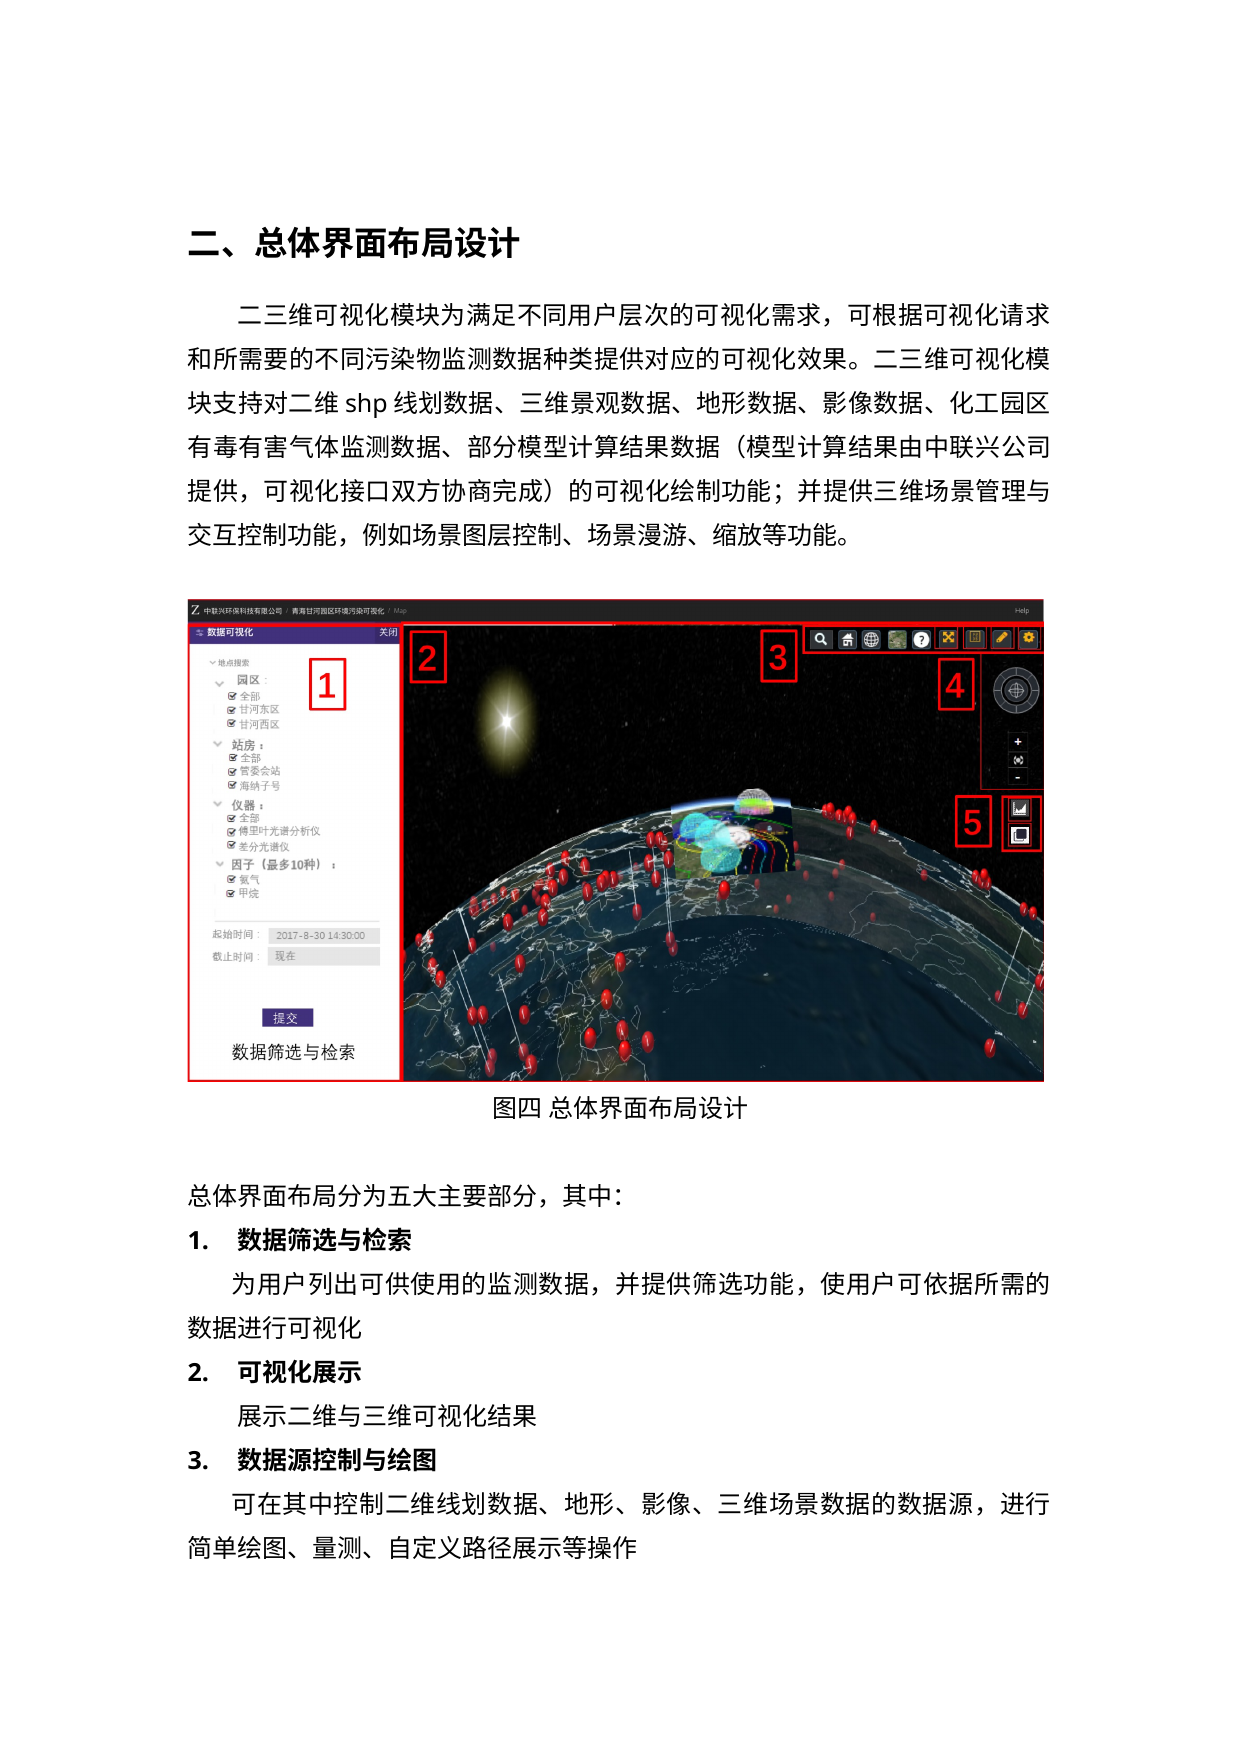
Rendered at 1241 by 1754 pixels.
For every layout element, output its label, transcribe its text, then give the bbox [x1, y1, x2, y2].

title 二、总体界面布局设计 [187, 197, 1053, 285]
text 总体界面布局分为五大主要部分，其中： [187, 1173, 1053, 1217]
list 可视化展示 [187, 1349, 1053, 1393]
list 为用户列出可供使用的监测数据，并提供筛选功能，使用户可依据所需的数据进行可视化 [187, 1261, 1053, 1349]
picture [187, 599, 1044, 1082]
list 展示二维与三维可视化结果 [237, 1393, 1053, 1437]
list 数据源控制与绘图 [187, 1437, 1053, 1481]
list 可在其中控制二维线划数据、地形、影像、三维场景数据的数据源，进行简单绘图、量测、自定义路径展示等操作 [187, 1481, 1053, 1569]
text 图四 总体界面布局设计 [187, 1084, 1053, 1128]
text 二三维可视化模块为满足不同用户层次的可视化需求，可根据可视化请求和所需要的不同污染物监测数据种类提供对应的可视化效果。二三维可视化模块支持对二维shp线划数据、三维景观数据、地形数据、影像数据、化工园区有毒有害气体监测数据、部分模型计算结果数据（模型计算结果由中联兴公司提供，可视化接口双方协商完成）的可视化绘制功能；并提供三维场景管理与交互控制功能，例如场景图层控制、场景漫游、缩放等功能。 [187, 291, 1053, 556]
list 数据筛选与检索 [187, 1217, 1053, 1261]
